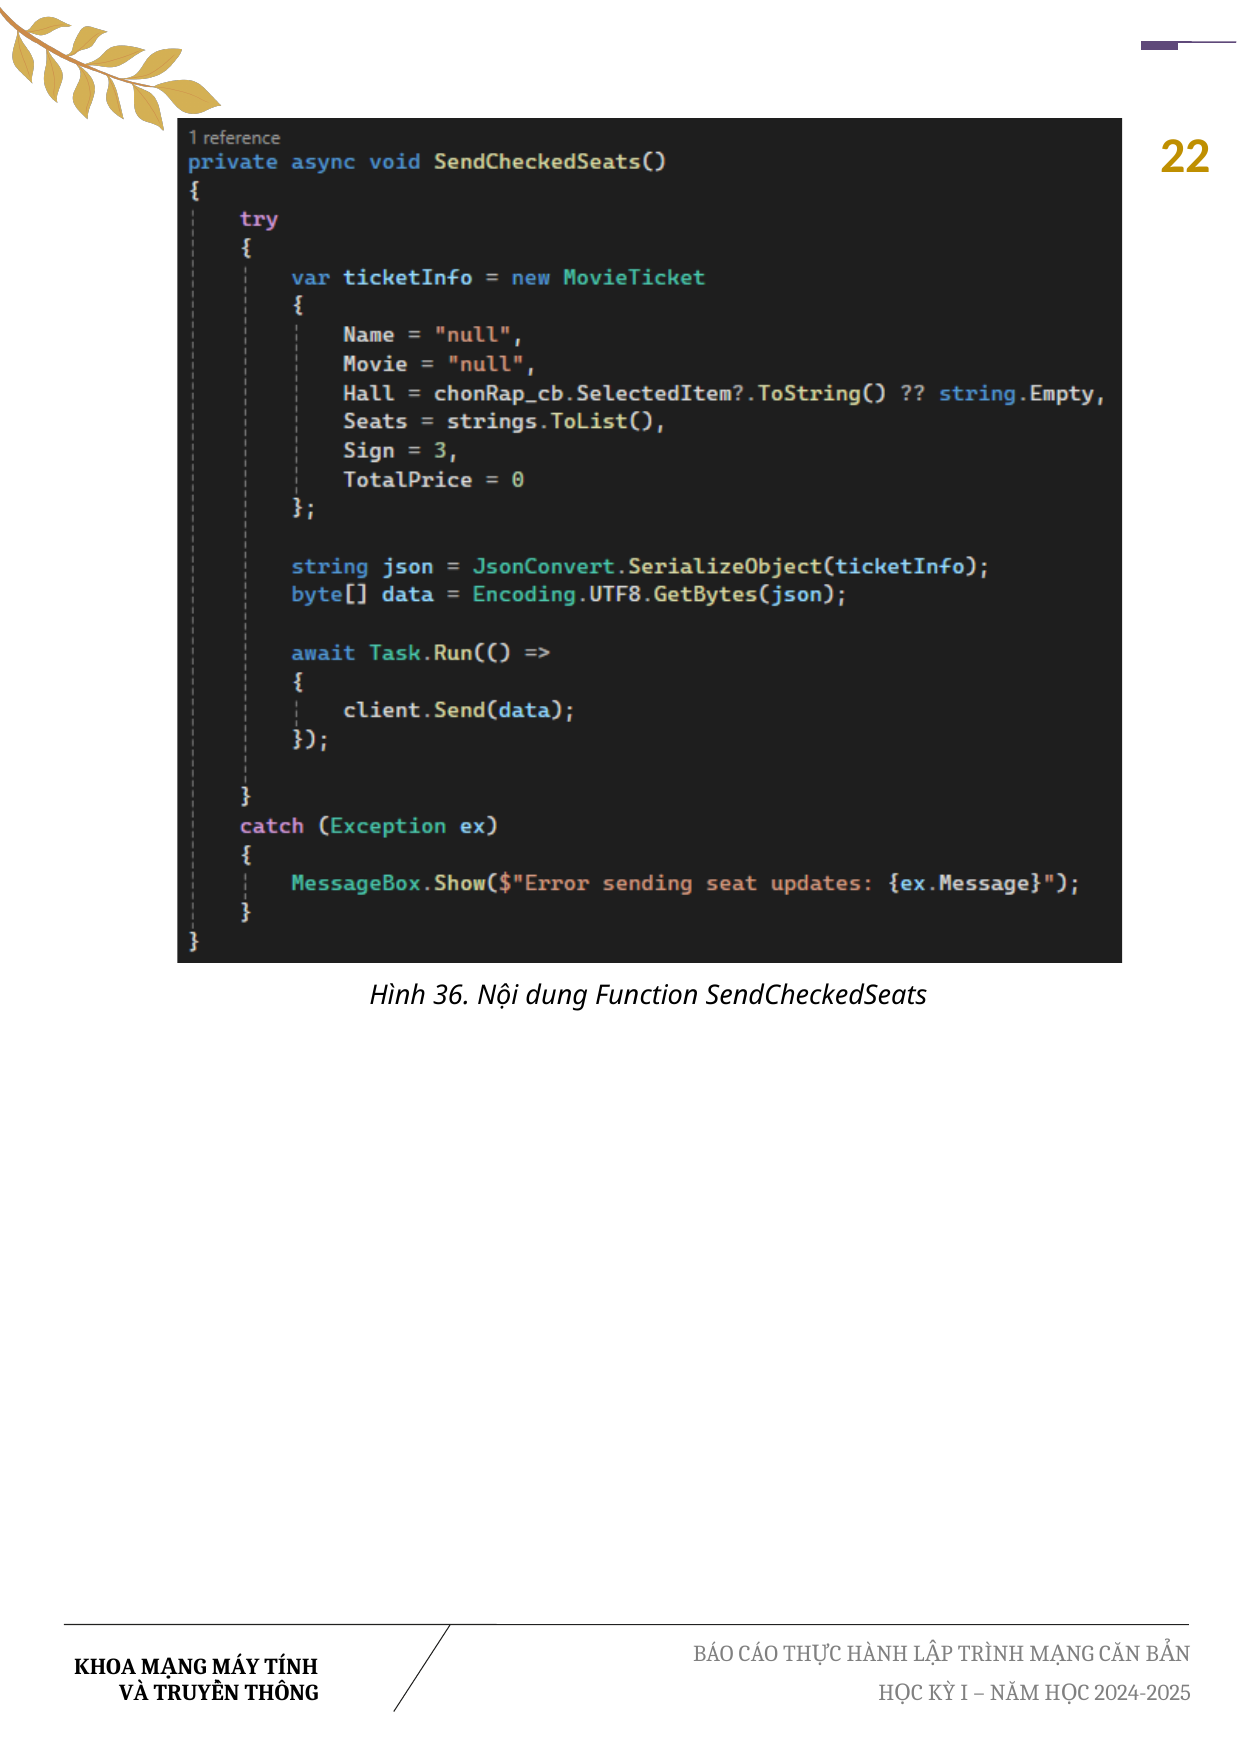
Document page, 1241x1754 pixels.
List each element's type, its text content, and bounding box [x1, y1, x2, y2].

picture [0, 0, 1123, 963]
